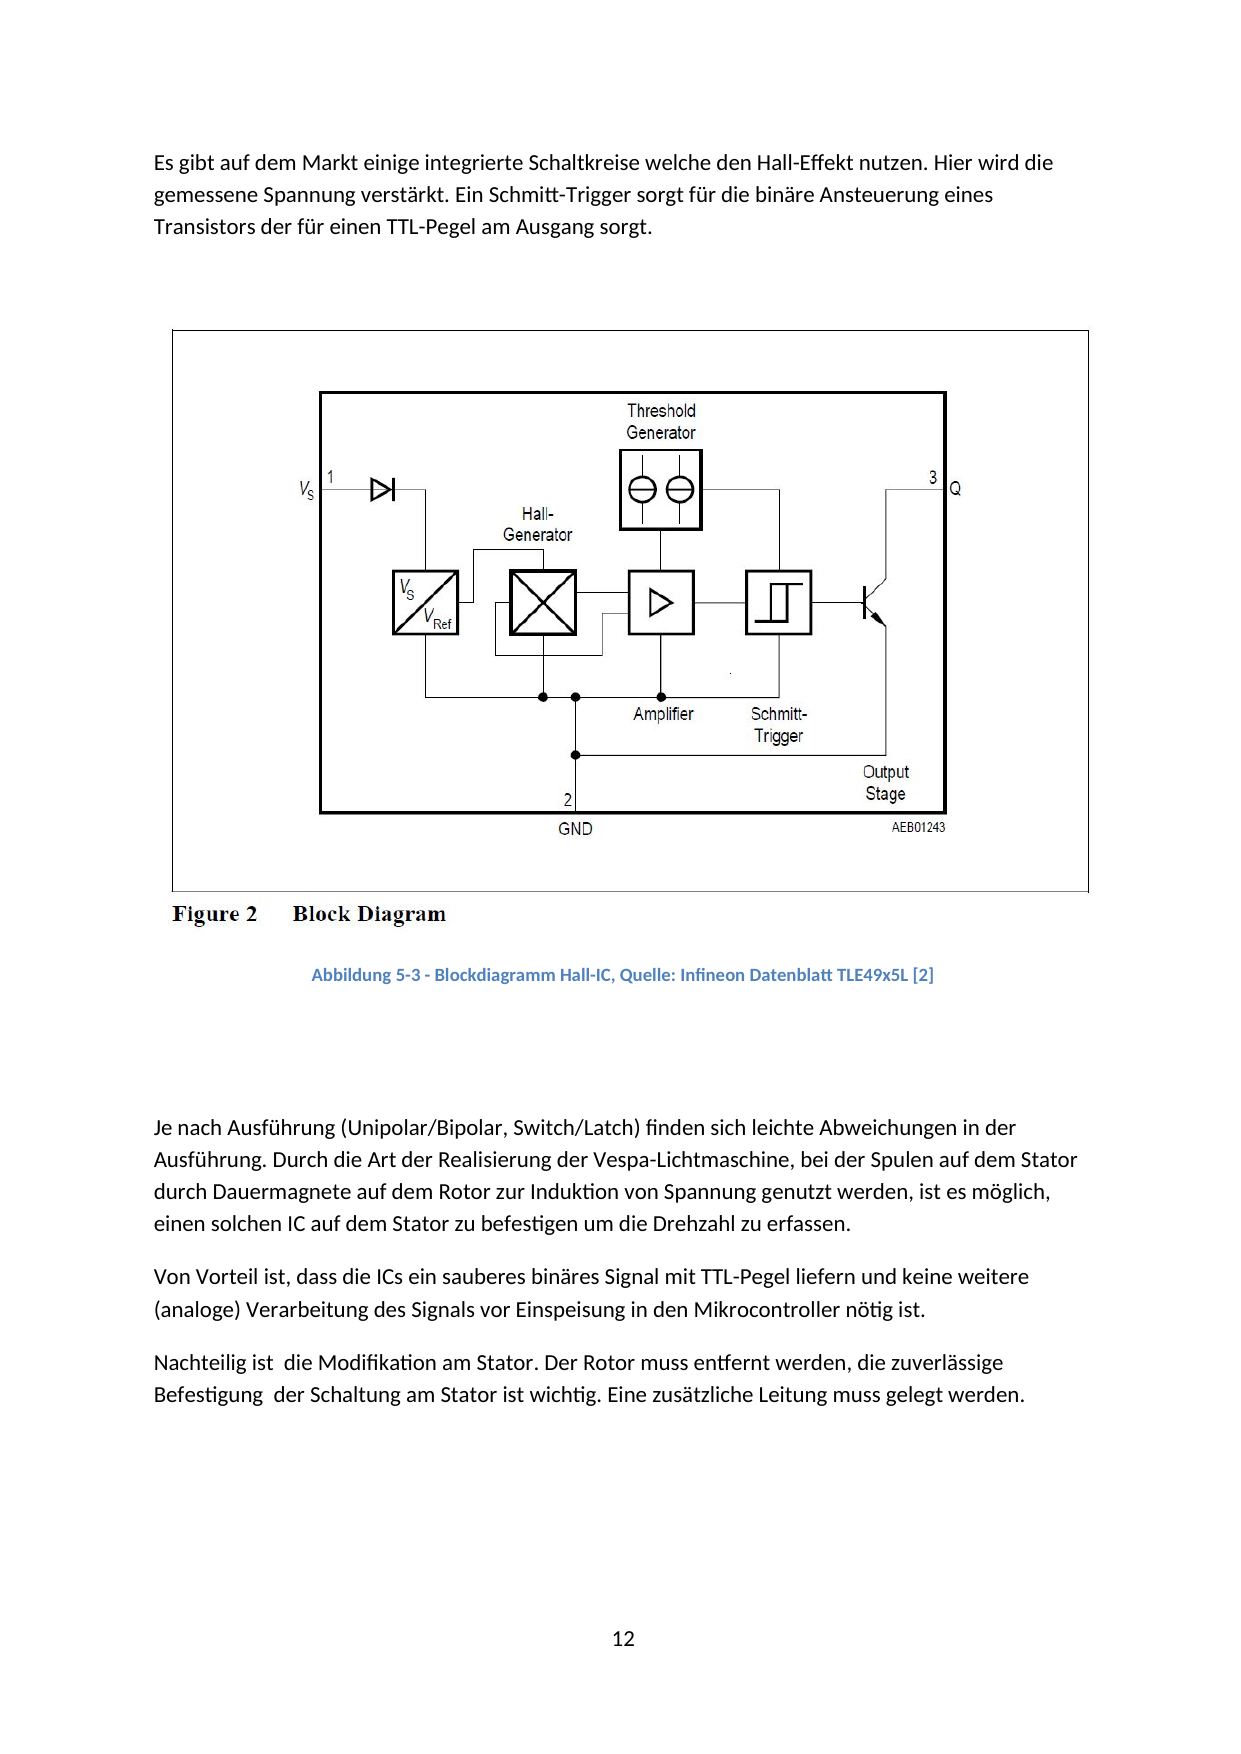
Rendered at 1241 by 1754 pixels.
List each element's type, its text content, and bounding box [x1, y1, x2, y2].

text Es gibt auf dem Markt einige integrierte Schaltkreise welche den Hall-Effekt nutzen. Hier wird die gemessene Spannung verstärkt. Ein Schmitt-Trigger sorgt für die binäre Ansteuerung eines Transistors der für einen TTL-Pegel am Ausgang sorgt. [153, 148, 1093, 240]
picture [153, 318, 1099, 939]
text Je nach Ausführung (Unipolar/Bipolar, Switch/Latch) finden sich leichte Abweichungen in der Ausführung. Durch die Art der Realisierung der Vespa-Lichtmaschine, bei der Spulen auf dem Stator durch Dauermagnete auf dem Rotor zur Induktion von Spannung genutzt werden, ist es möglich, einen solchen IC auf dem Stator zu befestigen um die Drehzahl zu erfassen. [153, 1113, 1093, 1237]
text Nachteilig ist die Modifikation am Stator. Der Rotor muss entfernt werden, die zuverlässige Befestigung der Schaltung am Stator ist wichtig. Eine zusätzliche Leitung muss gelegt werden. [153, 1348, 1093, 1408]
text Von Vorteil ist, dass die ICs ein sauberes binäres Signal mit TTL-Pegel liefern und keine weitere (analoge) Verarbeitung des Signals vor Einspeisung in den Mikrocontroller nötig ist. [153, 1262, 1093, 1323]
